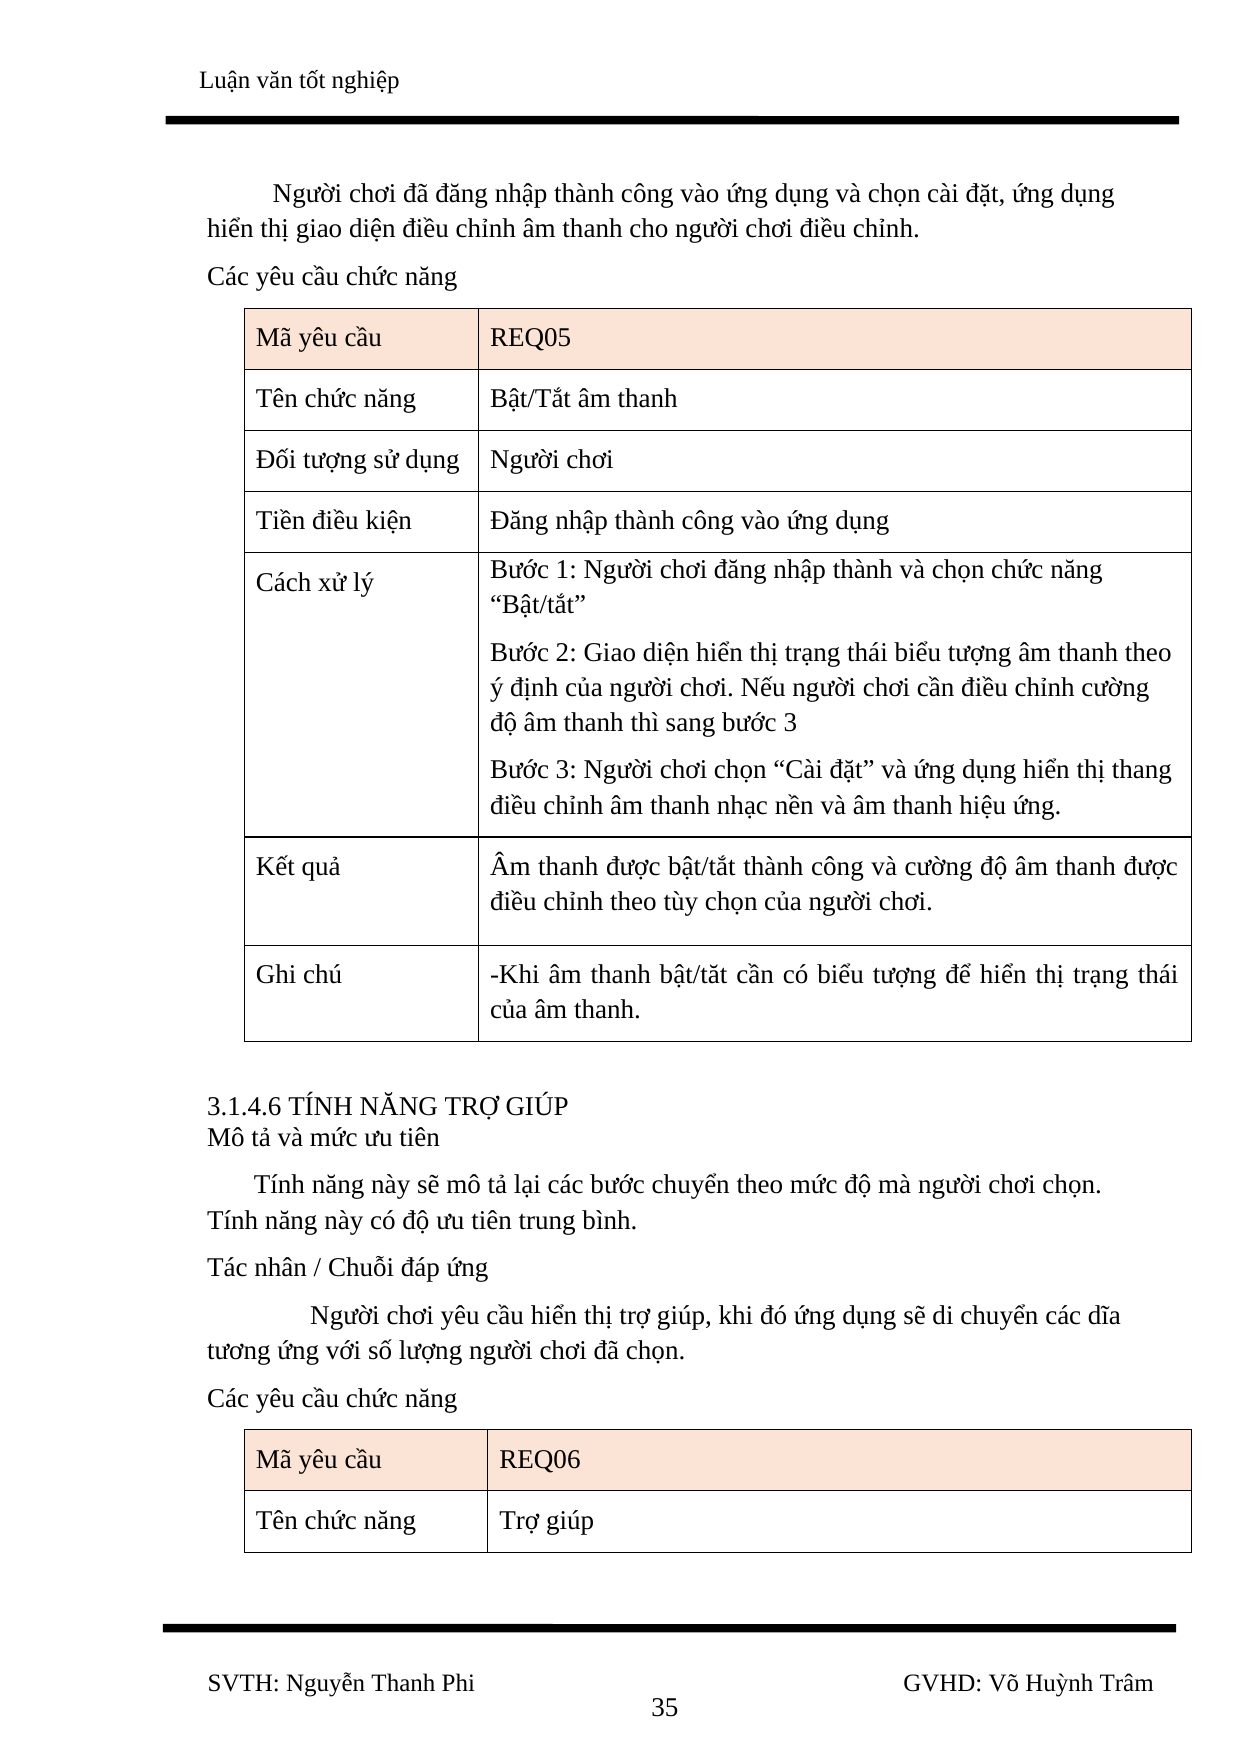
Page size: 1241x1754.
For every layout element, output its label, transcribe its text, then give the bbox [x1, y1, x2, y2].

table_cell Trợ giúp [488, 1491, 1191, 1552]
table_cell Kết quả [245, 838, 478, 945]
text Tính năng này sẽ mô tả lại các bước chuyển theo mức độ mà người chơi chọn. Tính năng này có độ ưu tiên trung bình. [207, 1169, 1122, 1235]
table_cell Ghi chú [245, 946, 478, 1041]
text Tác nhân / Chuỗi đáp ứng [207, 1251, 1122, 1282]
table_cell Tiền điều kiện [245, 492, 478, 552]
table_cell Âm thanh được bật/tắt thành công và cường độ âm thanh được điều chỉnh theo tùy chọn của người chơi. [479, 838, 1191, 945]
table_header Mã yêu cầu [245, 1430, 487, 1490]
table_cell Tên chức năng [245, 1491, 487, 1552]
table_cell Người chơi [479, 431, 1191, 491]
table_cell Đối tượng sử dụng [245, 431, 478, 491]
table_header REQ06 [488, 1430, 1191, 1490]
text Người chơi yêu cầu hiển thị trợ giúp, khi đó ứng dụng sẽ di chuyển các dĩa tương ứng với số lượng người chơi đã chọn. [207, 1299, 1122, 1365]
text Mô tả và mức ưu tiên [207, 1121, 1122, 1152]
table_header Mã yêu cầu [245, 309, 478, 369]
subtitle 3.1.4.6 TÍNH NĂNG TRỢ GIÚP [207, 1090, 1122, 1121]
text Người chơi đã đăng nhập thành công vào ứng dụng và chọn cài đặt, ứng dụng hiển thị giao diện điều chỉnh âm thanh cho người chơi điều chỉnh. [207, 177, 1122, 243]
table_cell Bật/Tắt âm thanh [479, 370, 1191, 430]
table_cell Tên chức năng [245, 370, 478, 430]
text Các yêu cầu chức năng [207, 260, 1122, 291]
table_header REQ05 [479, 309, 1191, 369]
table_cell Cách xử lý [245, 553, 478, 836]
table_cell Đăng nhập thành công vào ứng dụng [479, 492, 1191, 552]
table_cell Bước 1: Người chơi đăng nhập thành và chọn chức năng “Bật/tắt” Bước 2: Giao diện hiển thị trạng thái biểu tượng âm thanh theo ý định của người chơi. Nếu người chơi cần điều chỉnh cường độ âm thanh thì sang bước 3 Bước 3: Người chơi chọn “Cài đặt” và ứng dụng hiển thị thang điều chỉnh âm thanh nhạc nền và âm thanh hiệu ứng. [479, 553, 1191, 836]
text Các yêu cầu chức năng [207, 1382, 1122, 1413]
table_cell -Khi âm thanh bật/tăt cần có biểu tượng để hiển thị trạng thái của âm thanh. [479, 946, 1191, 1041]
